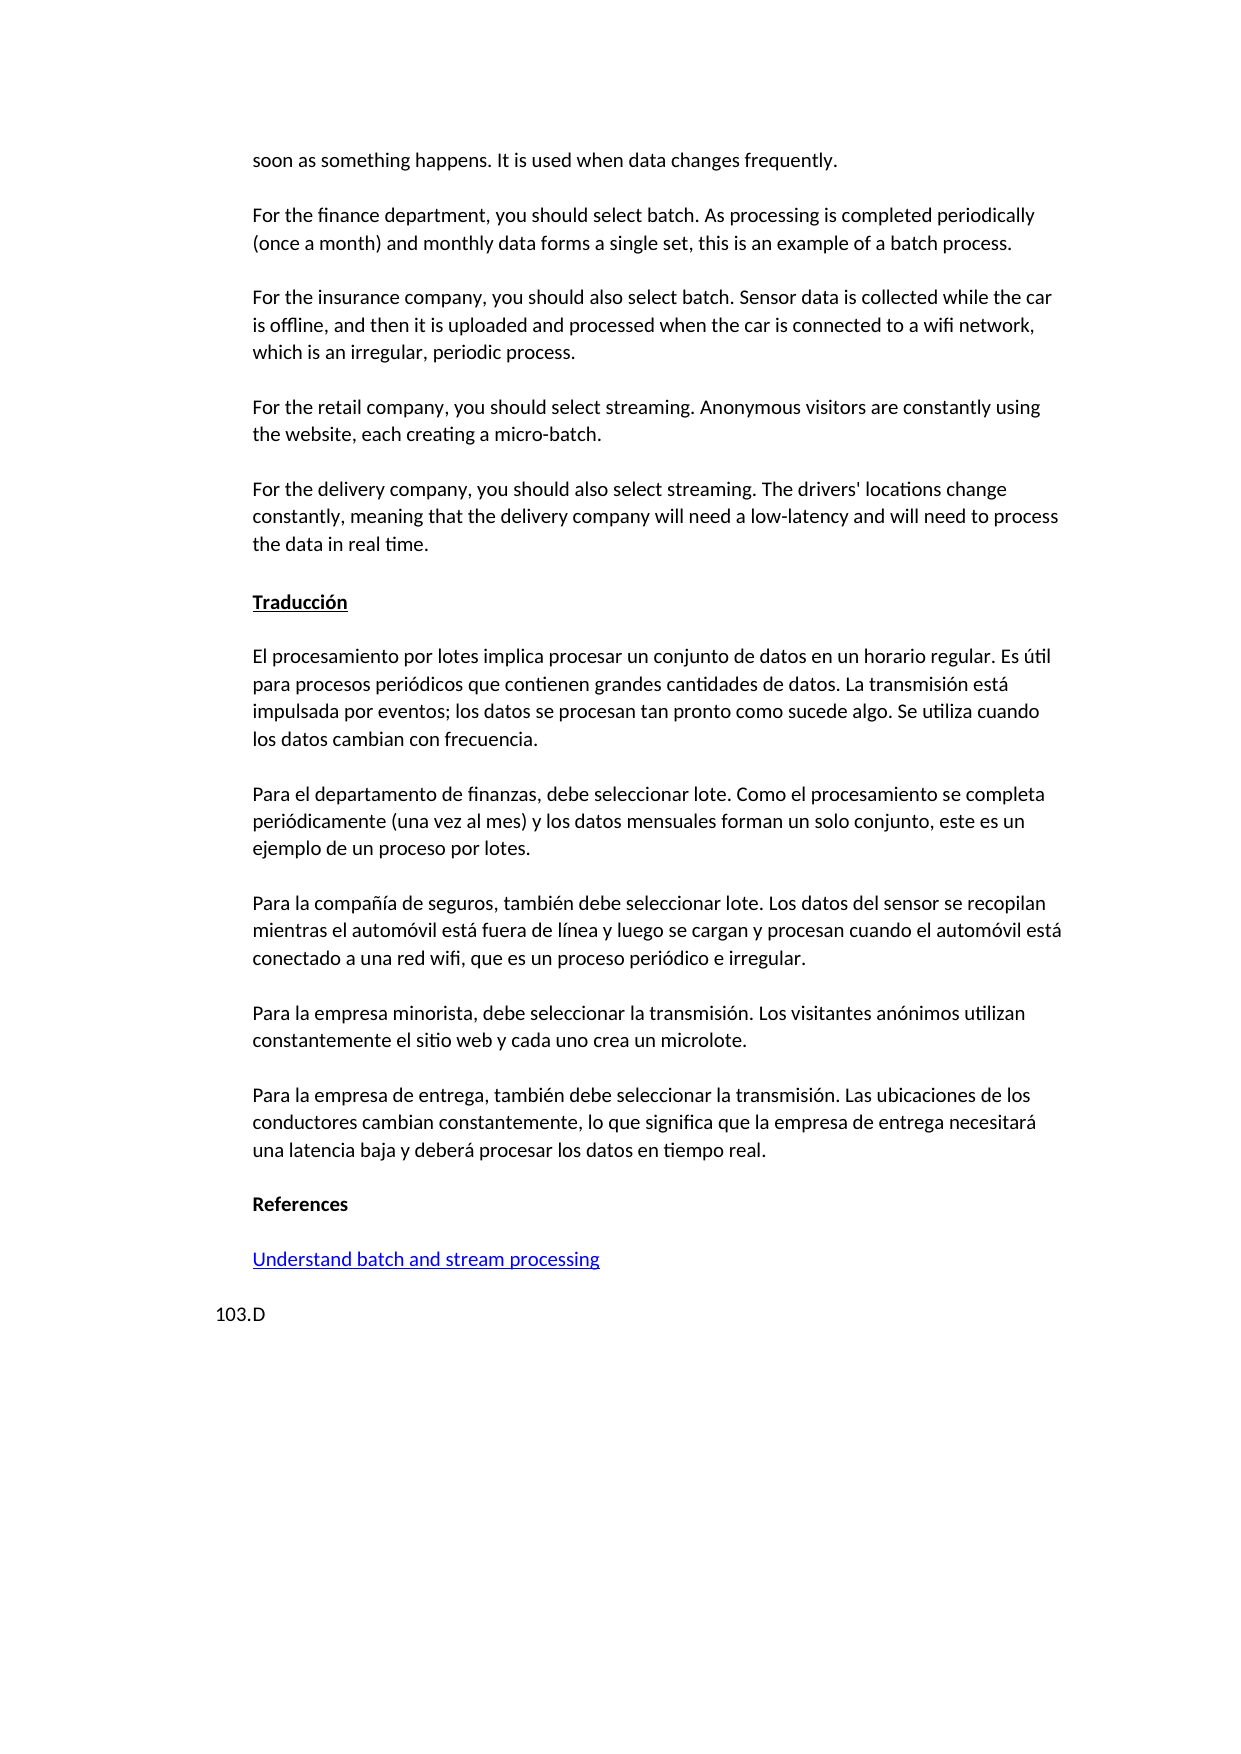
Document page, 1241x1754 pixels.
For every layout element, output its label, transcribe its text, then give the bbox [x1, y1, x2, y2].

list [252, 148, 1063, 587]
list Traducción [252, 589, 1063, 614]
list References Understand batch and stream processing [252, 1164, 1063, 1272]
list El procesamiento por lotes implica procesar un conjunto de datos en un horario regular. Es útil para procesos periódicos que contienen grandes cantidades de datos. La transmisión está impulsada por eventos; los datos se procesan tan pronto como sucede algo. Se utiliza cuando los datos cambian con frecuencia. [252, 644, 1063, 751]
list Para la empresa minorista, debe seleccionar la transmisión. Los visitantes anónimos utilizan constantemente el sitio web y cada uno crea un microlote. [252, 1000, 1063, 1053]
list D [215, 1301, 1063, 1327]
list Para la compañía de seguros, también debe seleccionar lote. Los datos del sensor se recopilan mientras el automóvil está fuera de línea y luego se cargan y procesan cuando el automóvil está conectado a una red wifi, que es un proceso periódico e irregular. [252, 890, 1063, 971]
list Para la empresa de entrega, también debe seleccionar la transmisión. Las ubicaciones de los conductores cambian constantemente, lo que significa que la empresa de entrega necesitará una latencia baja y deberá procesar los datos en tiempo real. [252, 1082, 1063, 1162]
list Para el departamento de finanzas, debe seleccionar lote. Como el procesamiento se completa periódicamente (una vez al mes) y los datos mensuales forman un solo conjunto, este es un ejemplo de un proceso por lotes. [252, 781, 1063, 861]
